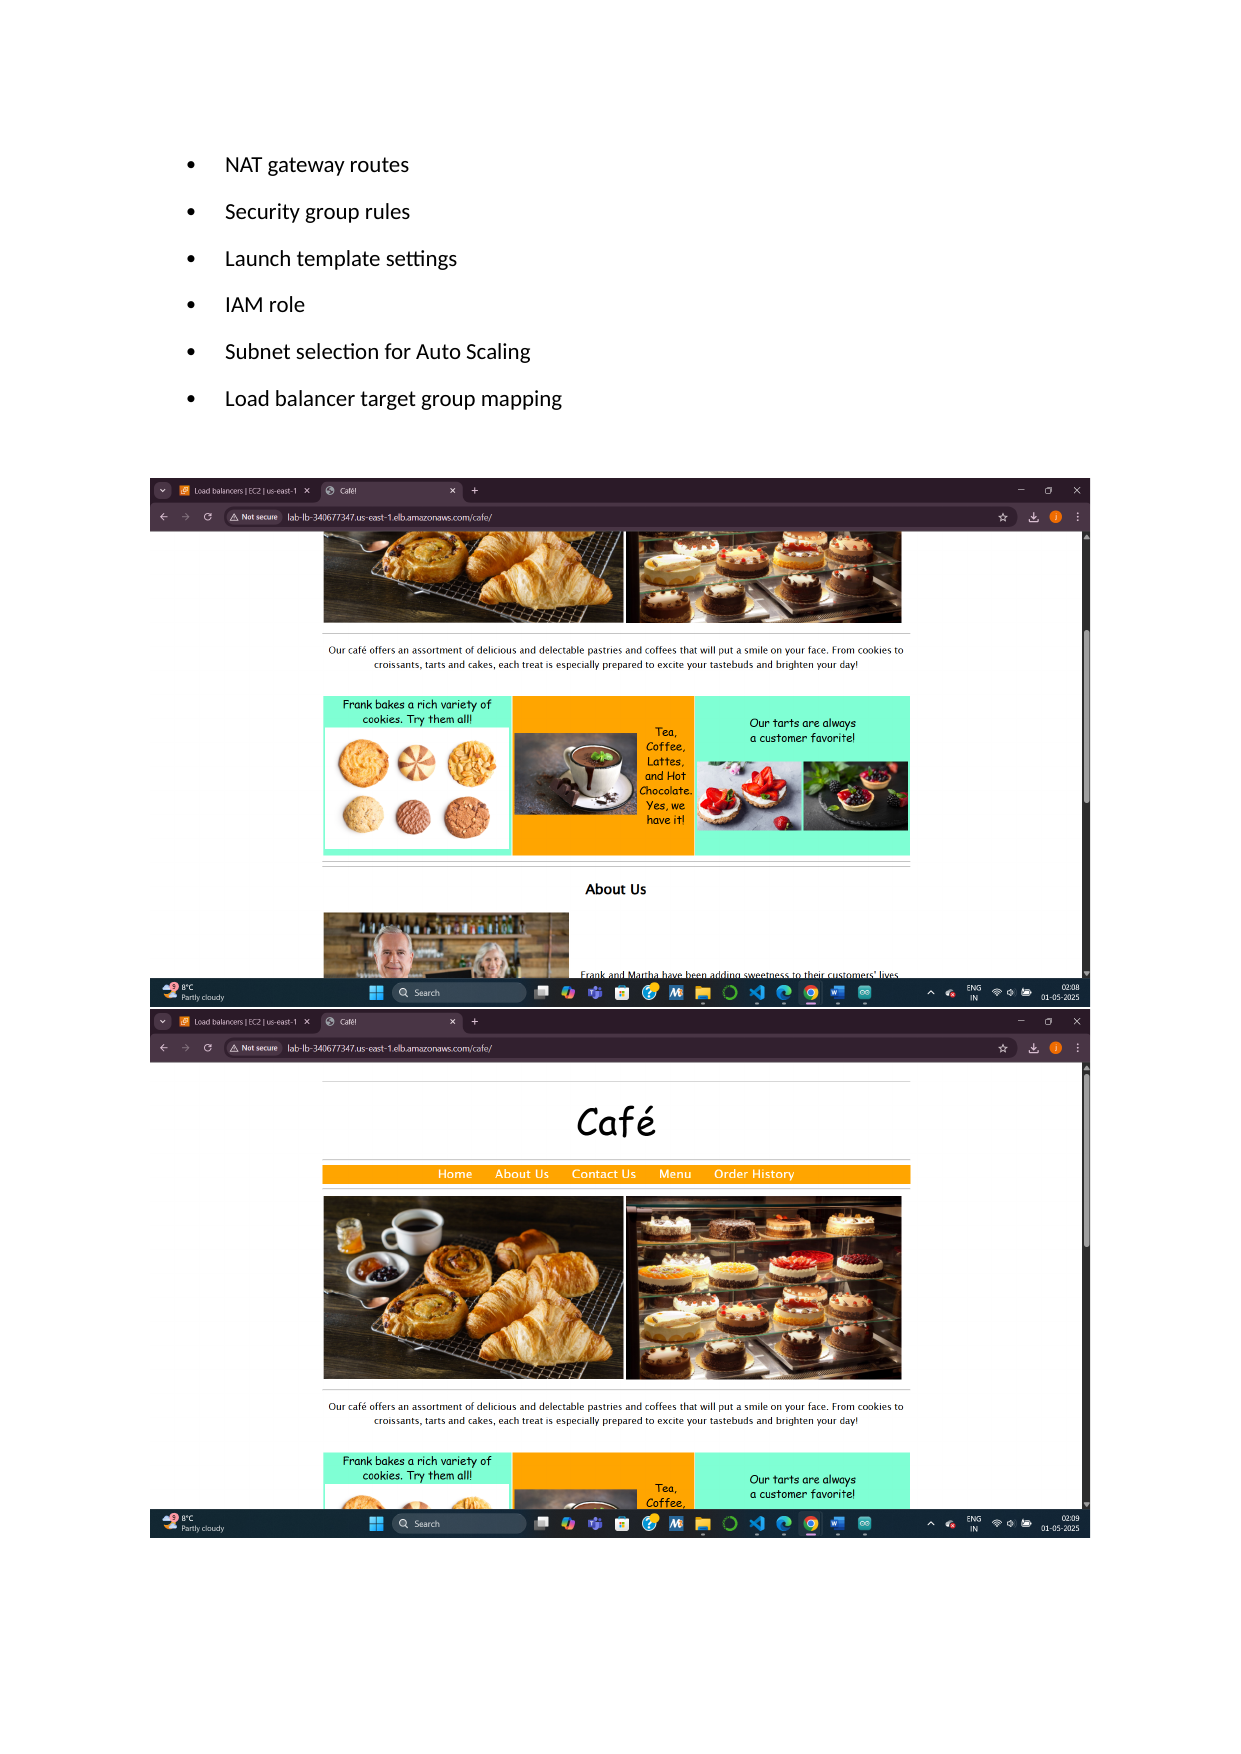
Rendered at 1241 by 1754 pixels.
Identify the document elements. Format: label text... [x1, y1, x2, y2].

picture [150, 1009, 1091, 1538]
list Subnet selection for Auto Scaling [187, 337, 1090, 366]
list Security group rules [187, 197, 1090, 225]
list NAT gateway routes [187, 150, 1090, 178]
list IAM role [187, 291, 1090, 319]
list Launch template settings [187, 244, 1090, 272]
picture [150, 478, 1091, 1007]
list Load balancer target group mapping [187, 384, 1090, 412]
